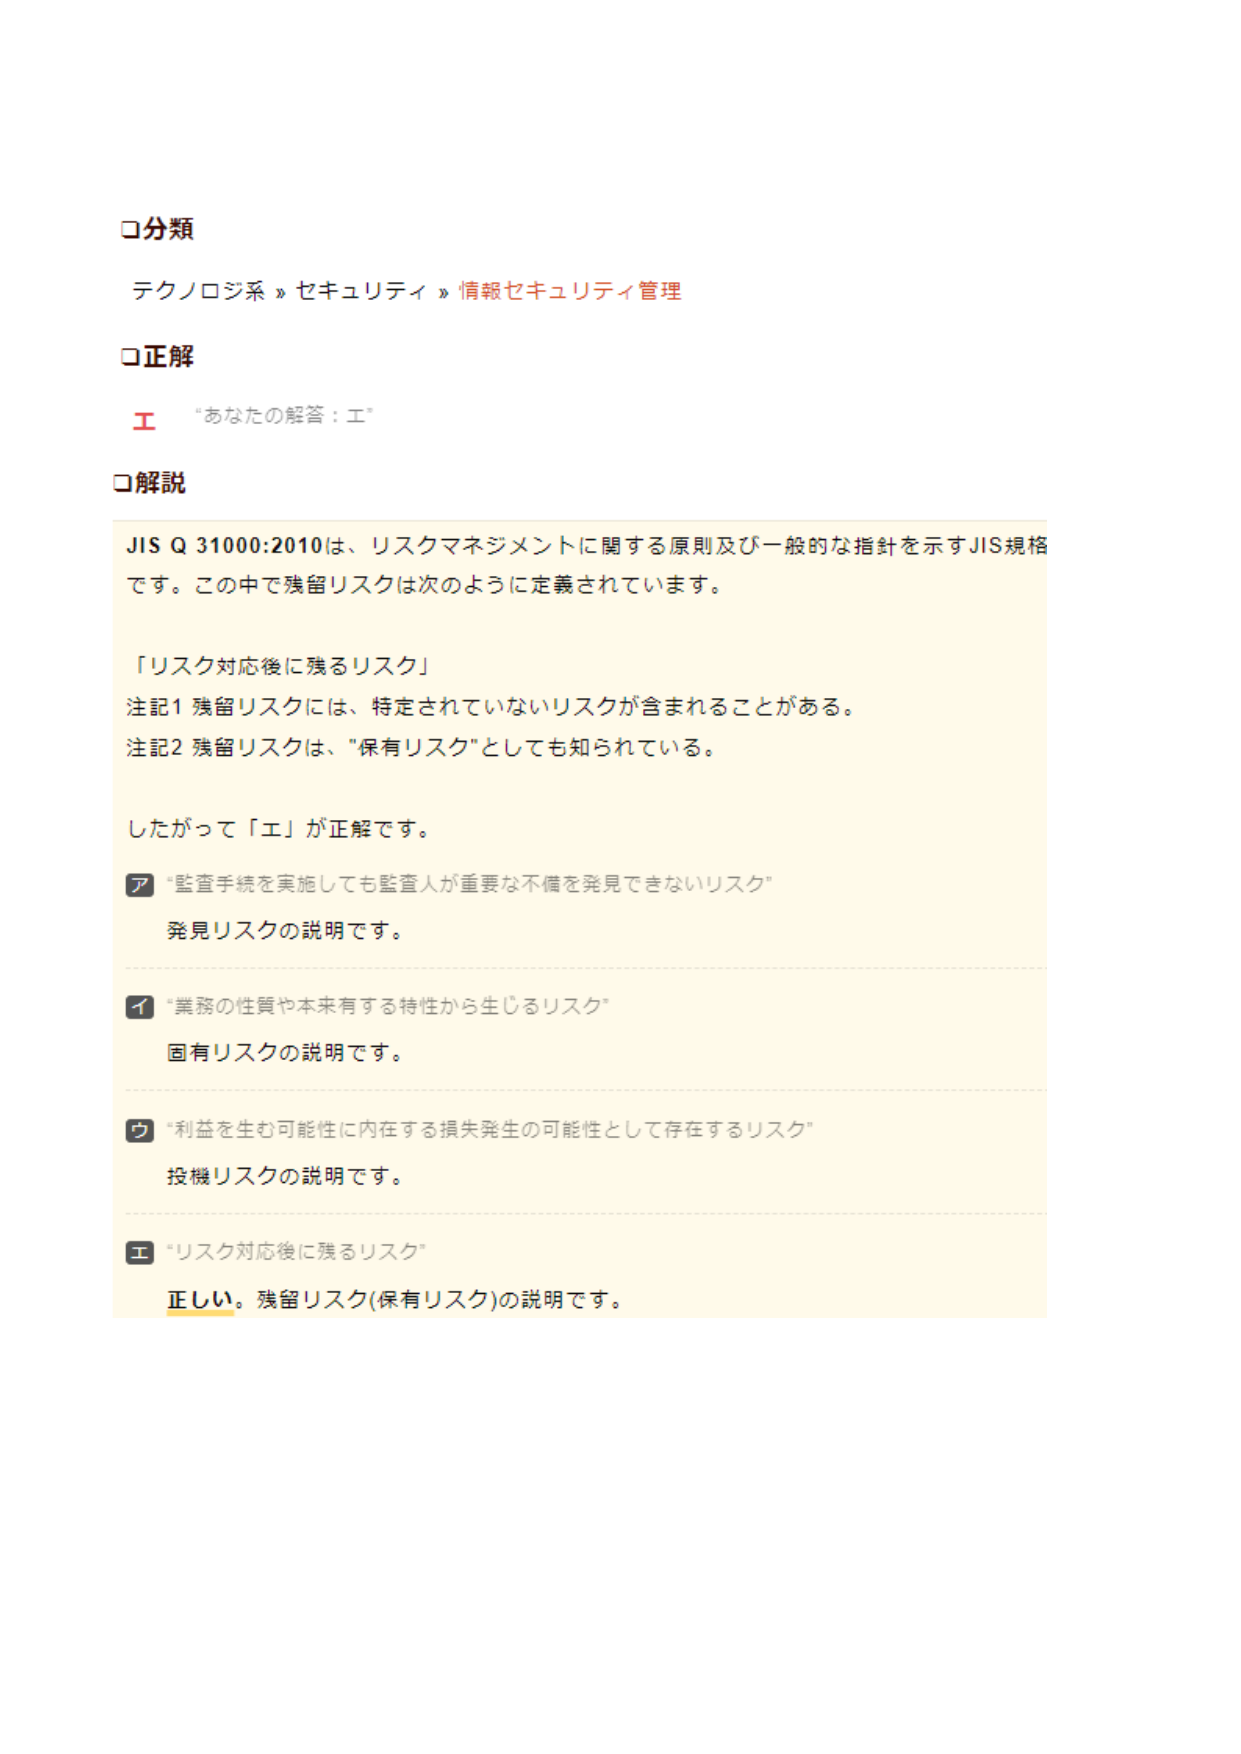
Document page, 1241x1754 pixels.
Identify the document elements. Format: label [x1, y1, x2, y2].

picture [112, 202, 921, 446]
picture [112, 464, 1047, 1318]
